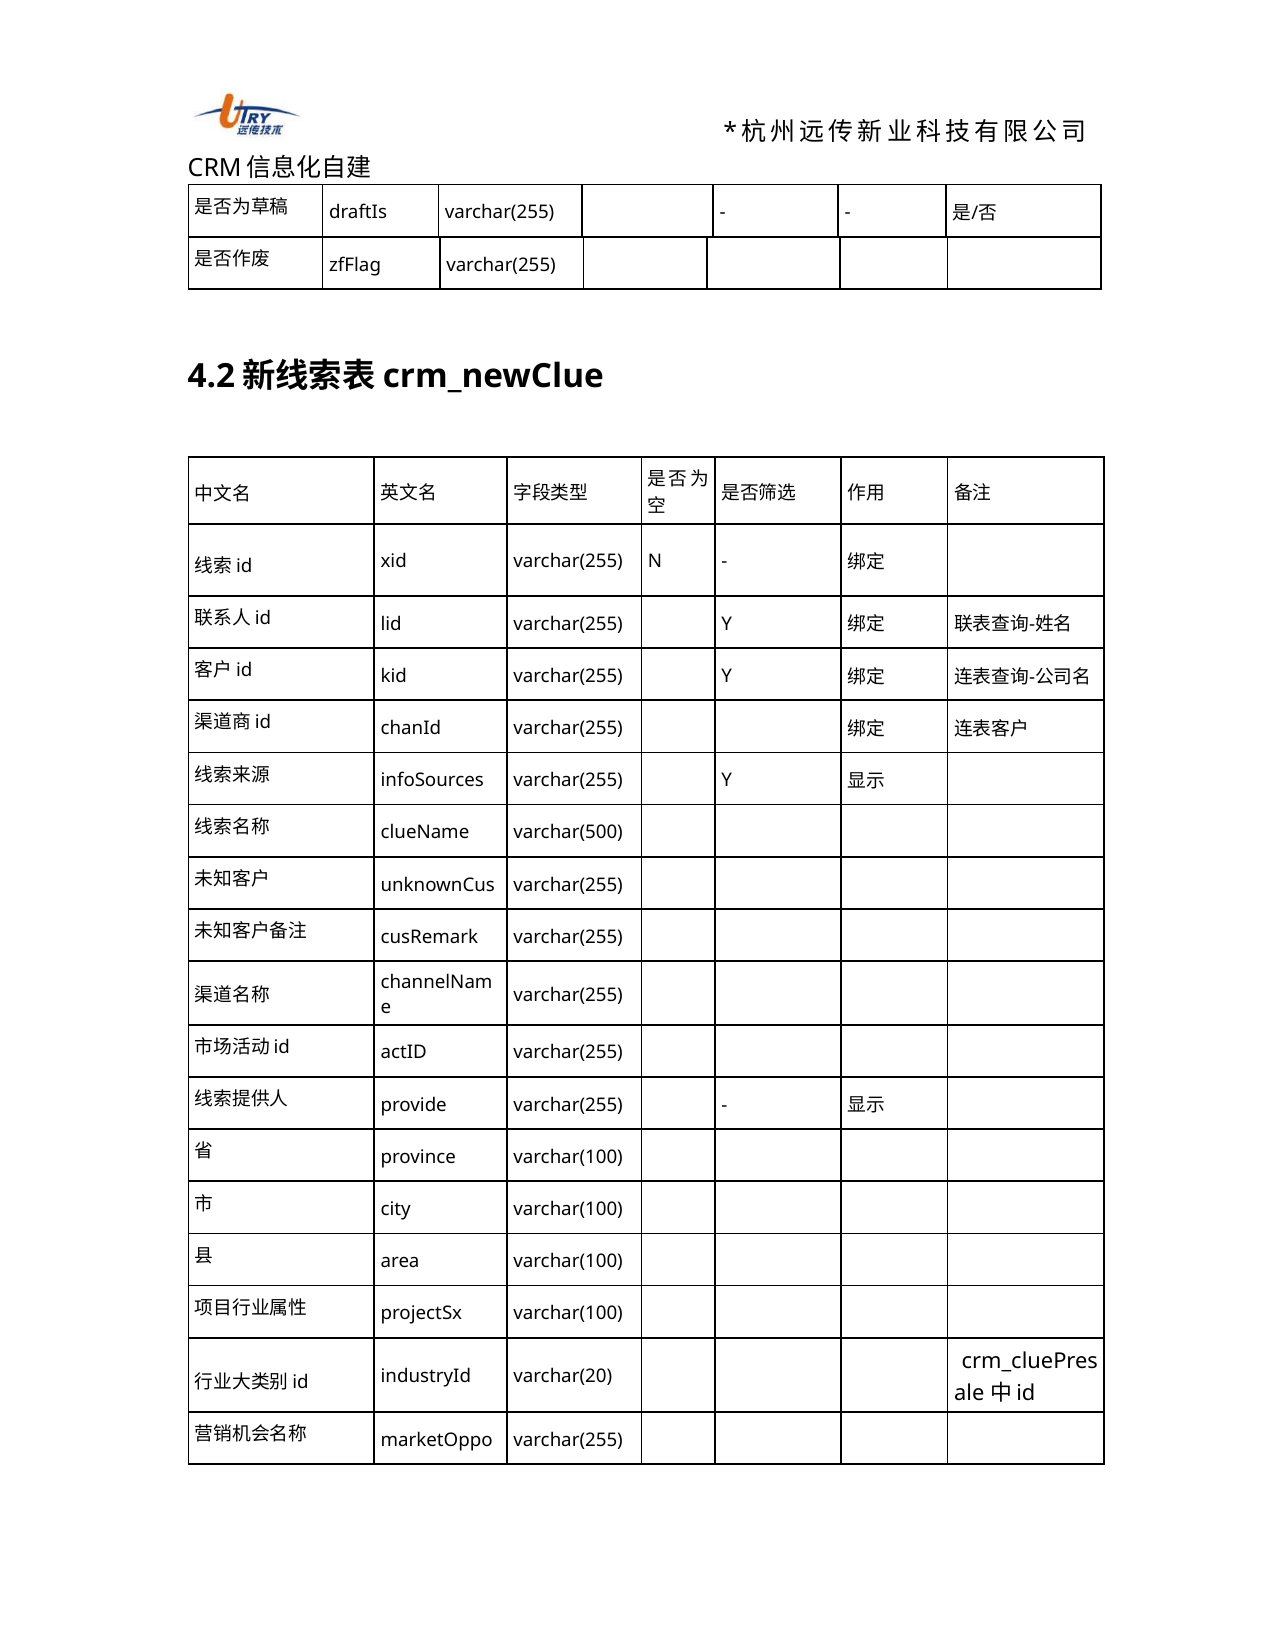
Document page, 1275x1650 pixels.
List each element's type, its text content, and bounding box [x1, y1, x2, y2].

table_cell [948, 525, 1103, 595]
table_cell varchar(100) [508, 1286, 641, 1337]
table_cell varchar(100) [508, 1234, 641, 1285]
table_cell [642, 753, 714, 804]
table_cell 是否为草稿 [189, 185, 322, 236]
table_cell [842, 1182, 947, 1233]
table_header 英文名 [375, 458, 506, 523]
table_cell varchar(500) [508, 805, 641, 856]
table_cell crm_cluePresale 中id [948, 1339, 1103, 1411]
table_cell industryId [375, 1339, 506, 1411]
table_cell [842, 1286, 947, 1337]
table_cell zfFlag [323, 238, 439, 288]
table_cell varchar(255) [508, 962, 641, 1024]
table_cell 线索提供人 [189, 1078, 373, 1128]
table_cell 未知客户备注 [189, 910, 373, 960]
table_cell varchar(100) [508, 1130, 641, 1180]
table_cell 营销机会名称 [189, 1413, 373, 1463]
table_cell 连表客户 [948, 701, 1103, 752]
table_cell clueName [375, 805, 506, 856]
table_cell 线索id [189, 525, 373, 595]
table_cell 省 [189, 1130, 373, 1180]
table_cell varchar(255) [508, 1026, 641, 1076]
table_cell varchar(20) [508, 1339, 641, 1411]
table_cell 项目行业属性 [189, 1286, 373, 1337]
table_cell city [375, 1182, 506, 1233]
table_cell [716, 910, 840, 960]
table_cell varchar(255) [508, 649, 641, 699]
table_cell [642, 649, 714, 699]
table_cell varchar(255) [508, 597, 641, 647]
table_cell [842, 1130, 947, 1180]
table_cell [642, 701, 714, 752]
table_cell [842, 1234, 947, 1285]
table_cell 行业大类别id [189, 1339, 373, 1411]
table_cell Y [716, 597, 840, 647]
table_cell 县 [189, 1234, 373, 1285]
table_cell varchar(255) [508, 701, 641, 752]
table_cell varchar(100) [508, 1182, 641, 1233]
table_cell 是否作废 [189, 238, 322, 288]
table_cell [642, 1413, 714, 1463]
table_cell varchar(255) [508, 1413, 641, 1463]
table_cell 是/否 [947, 185, 1100, 236]
table_cell [948, 1130, 1103, 1180]
table_header 是否筛选 [716, 458, 840, 523]
table_cell 市 [189, 1182, 373, 1233]
table_cell 市场活动id [189, 1026, 373, 1076]
table_cell 渠道商id [189, 701, 373, 752]
table_cell [716, 1413, 840, 1463]
table_cell area [375, 1234, 506, 1285]
table_cell xid [375, 525, 506, 595]
table_cell [642, 1286, 714, 1337]
table_cell [642, 1078, 714, 1128]
table_cell 线索名称 [189, 805, 373, 856]
table_cell 线索来源 [189, 753, 373, 804]
table_cell actID [375, 1026, 506, 1076]
table_cell [642, 1026, 714, 1076]
table_cell [716, 805, 840, 856]
table_cell [842, 1339, 947, 1411]
table_cell 联表查询-姓名 [948, 597, 1103, 647]
table_cell [716, 962, 840, 1024]
table_cell [583, 185, 712, 236]
table_cell [716, 858, 840, 908]
table_cell infoSources [375, 753, 506, 804]
table_cell [642, 962, 714, 1024]
table_cell [948, 858, 1103, 908]
subtitle 4.2新线索表 crm_newClue [187, 349, 1087, 397]
table_cell [842, 962, 947, 1024]
table_cell [642, 1130, 714, 1180]
table_cell varchar(255) [441, 238, 583, 288]
table_header 字段类型 [508, 458, 641, 523]
table_cell Y [716, 753, 840, 804]
table_cell [716, 701, 840, 752]
table_cell [842, 1413, 947, 1463]
table_cell 绑定 [842, 701, 947, 752]
table_header 作用 [842, 458, 947, 523]
table_cell 显示 [842, 753, 947, 804]
table_cell N [642, 525, 714, 595]
table_cell [642, 805, 714, 856]
table_cell [842, 805, 947, 856]
table_cell [948, 910, 1103, 960]
table_cell varchar(255) [508, 858, 641, 908]
table_cell [716, 1182, 840, 1233]
table_cell varchar(255) [508, 910, 641, 960]
table_cell 连表查询-公司名 [948, 649, 1103, 699]
table_cell [841, 238, 947, 288]
table_cell [642, 1182, 714, 1233]
table_cell [948, 1182, 1103, 1233]
table_cell draftIs [323, 185, 438, 236]
table_cell 未知客户 [189, 858, 373, 908]
table_cell - [839, 185, 945, 236]
table_cell [948, 753, 1103, 804]
table_cell marketOppo [375, 1413, 506, 1463]
table_cell [948, 962, 1103, 1024]
table_cell [842, 858, 947, 908]
table_cell 绑定 [842, 525, 947, 595]
table_cell [642, 910, 714, 960]
table_cell chanId [375, 701, 506, 752]
table_cell projectSx [375, 1286, 506, 1337]
table_header 是否为空 [642, 458, 714, 523]
table_cell [948, 1078, 1103, 1128]
picture [187, 88, 307, 141]
table_cell 客户id [189, 649, 373, 699]
table_cell [716, 1026, 840, 1076]
table_cell channelName [375, 962, 506, 1024]
table_cell [716, 1339, 840, 1411]
table_cell 联系人id [189, 597, 373, 647]
table_header 备注 [948, 458, 1103, 523]
table_cell [948, 1234, 1103, 1285]
table_cell [708, 238, 839, 288]
table_cell province [375, 1130, 506, 1180]
table_cell varchar(255) [508, 525, 641, 595]
table_cell 渠道名称 [189, 962, 373, 1024]
table_header 中文名 [189, 458, 373, 523]
table_cell [948, 1413, 1103, 1463]
table_cell 显示 [842, 1078, 947, 1128]
table_cell Y [716, 649, 840, 699]
table_cell varchar(255) [508, 1078, 641, 1128]
table_cell [642, 1234, 714, 1285]
table_cell - [714, 185, 837, 236]
table_cell - [716, 1078, 840, 1128]
table_cell - [716, 525, 840, 595]
table_cell [716, 1234, 840, 1285]
table_cell cusRemark [375, 910, 506, 960]
table_cell [842, 910, 947, 960]
table_cell kid [375, 649, 506, 699]
table_cell unknownCus [375, 858, 506, 908]
table_cell [842, 1026, 947, 1076]
table_cell [642, 597, 714, 647]
table_cell [948, 238, 1100, 288]
table_cell [948, 805, 1103, 856]
table_cell [948, 1286, 1103, 1337]
table_cell provide [375, 1078, 506, 1128]
table_cell 绑定 [842, 597, 947, 647]
table_cell [642, 858, 714, 908]
table_cell lid [375, 597, 506, 647]
table_cell [716, 1286, 840, 1337]
table_cell varchar(255) [508, 753, 641, 804]
table_cell [948, 1026, 1103, 1076]
table_cell varchar(255) [439, 185, 581, 236]
table_cell [642, 1339, 714, 1411]
table_cell [716, 1130, 840, 1180]
table_cell 绑定 [842, 649, 947, 699]
table_cell [584, 238, 706, 288]
